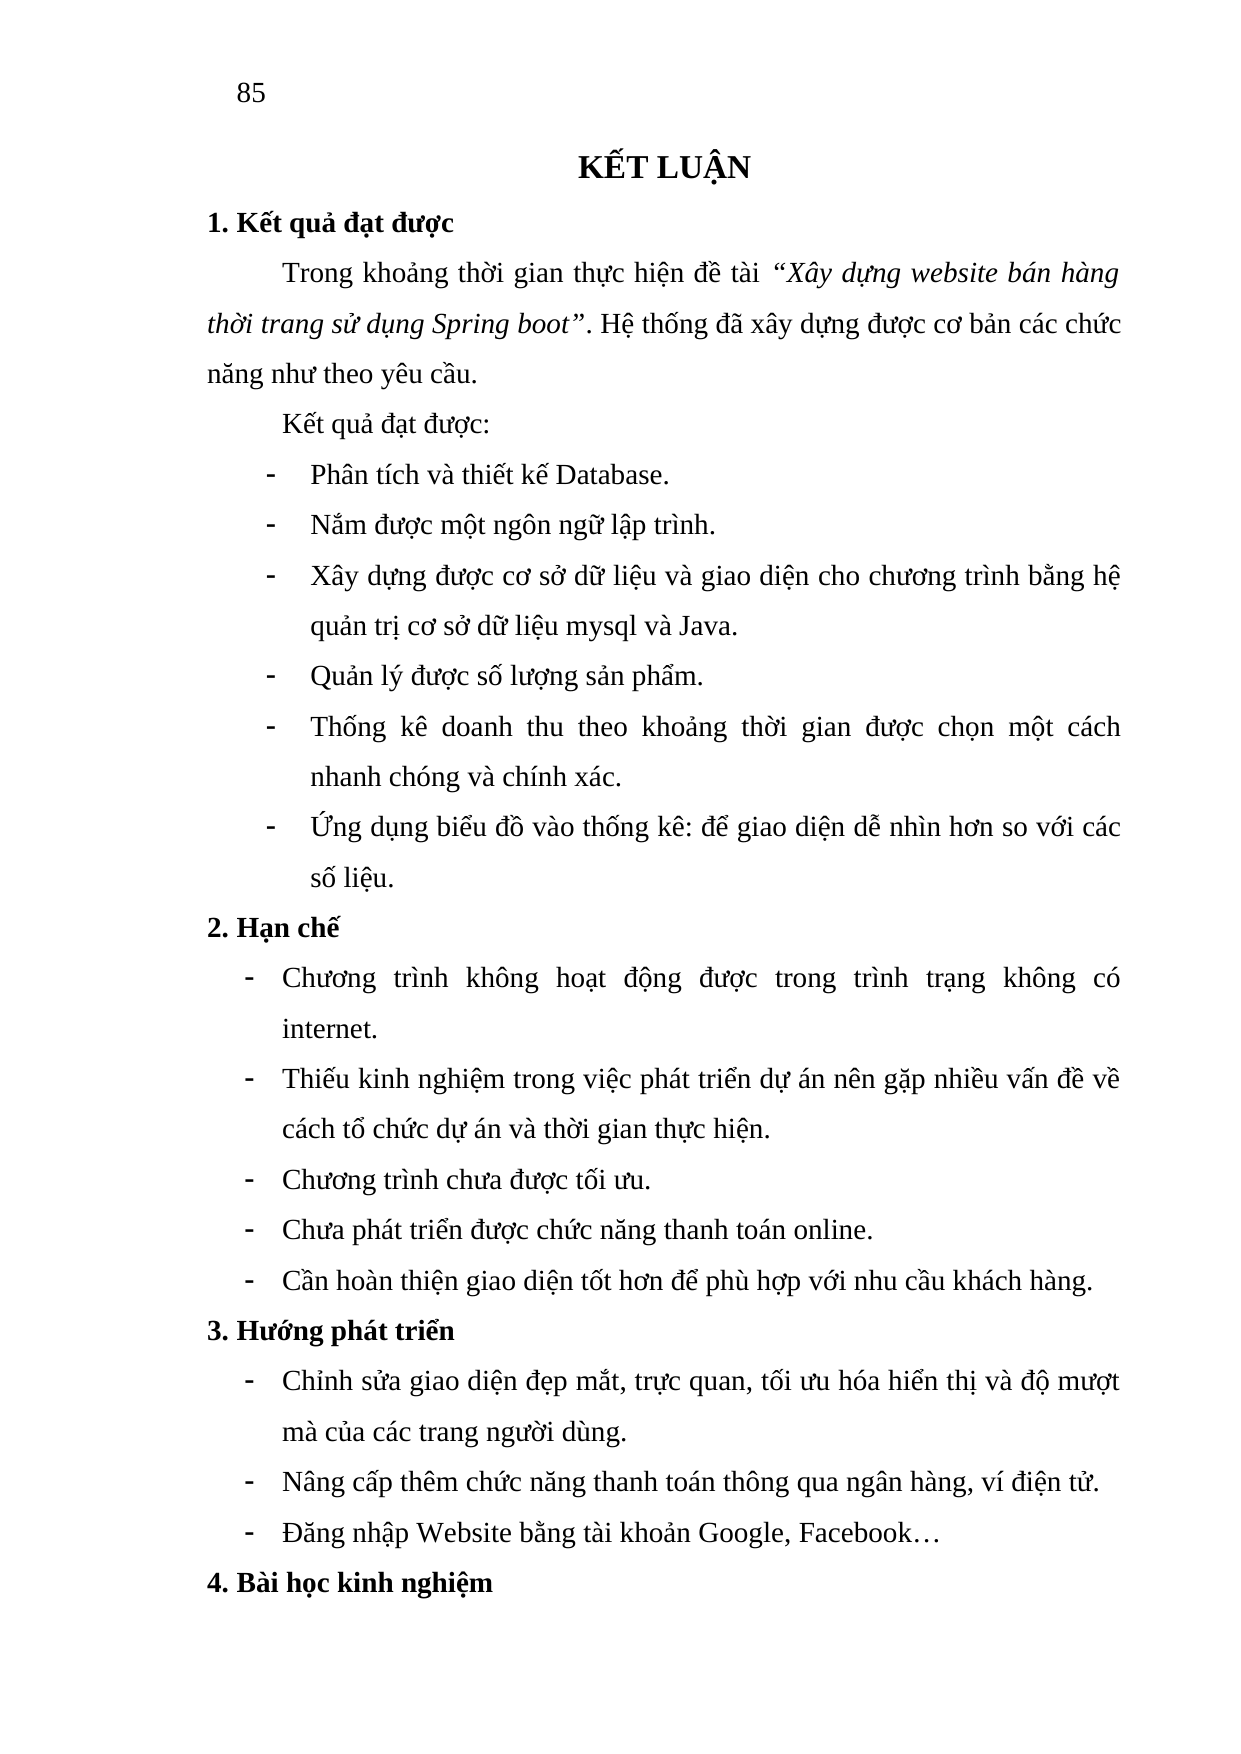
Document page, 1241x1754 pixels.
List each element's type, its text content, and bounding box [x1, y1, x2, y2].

list Nắm được một ngôn ngữ lập trình. [266, 507, 1122, 541]
list Ứng dụng biểu đồ vào thống kê: để giao diện dễ nhìn hơn so với các số liệu. [266, 809, 1122, 893]
list Đăng nhập Website bằng tài khoản Google, Facebook… [244, 1515, 1122, 1548]
list Chỉnh sửa giao diện đẹp mắt, trực quan, tối ưu hóa hiển thị và độ mượt mà của các trang người dùng. [244, 1363, 1122, 1447]
text Kết quả đạt được: [207, 406, 1122, 440]
list Xây dựng được cơ sở dữ liệu và giao diện cho chương trình bằng hệ quản trị cơ sở dữ liệu mysql và Java. [266, 558, 1122, 642]
subtitle KẾT LUẬN [207, 148, 1122, 186]
list Nâng cấp thêm chức năng thanh toán thông qua ngân hàng, ví điện tử. [244, 1464, 1122, 1498]
list Chưa phát triển được chức năng thanh toán online. [244, 1212, 1122, 1246]
list Hạn chế [207, 910, 1122, 944]
list Thiếu kinh nghiệm trong việc phát triển dự án nên gặp nhiều vấn đề về cách tổ chức dự án và thời gian thực hiện. [244, 1061, 1122, 1145]
list Hướng phát triển [207, 1313, 1122, 1347]
list Bài học kinh nghiệm [207, 1565, 1122, 1599]
list Quản lý được số lượng sản phẩm. [266, 658, 1122, 692]
text Trong khoảng thời gian thực hiện đề tài “Xây dựng website bán hàng thời trang sử dụng Spring boot”. Hệ thống đã xây dựng được cơ bản các chức năng như theo yêu cầu. [207, 256, 1122, 390]
list Thống kê doanh thu theo khoảng thời gian được chọn một cách nhanh chóng và chính xác. [266, 709, 1122, 793]
list Phân tích và thiết kế Database. [266, 457, 1122, 490]
list Cần hoàn thiện giao diện tốt hơn để phù hợp với nhu cầu khách hàng. [244, 1263, 1122, 1296]
list Kết quả đạt được [207, 205, 1122, 239]
list Chương trình không hoạt động được trong trình trạng không có internet. [244, 961, 1122, 1044]
list Chương trình chưa được tối ưu. [244, 1162, 1122, 1196]
